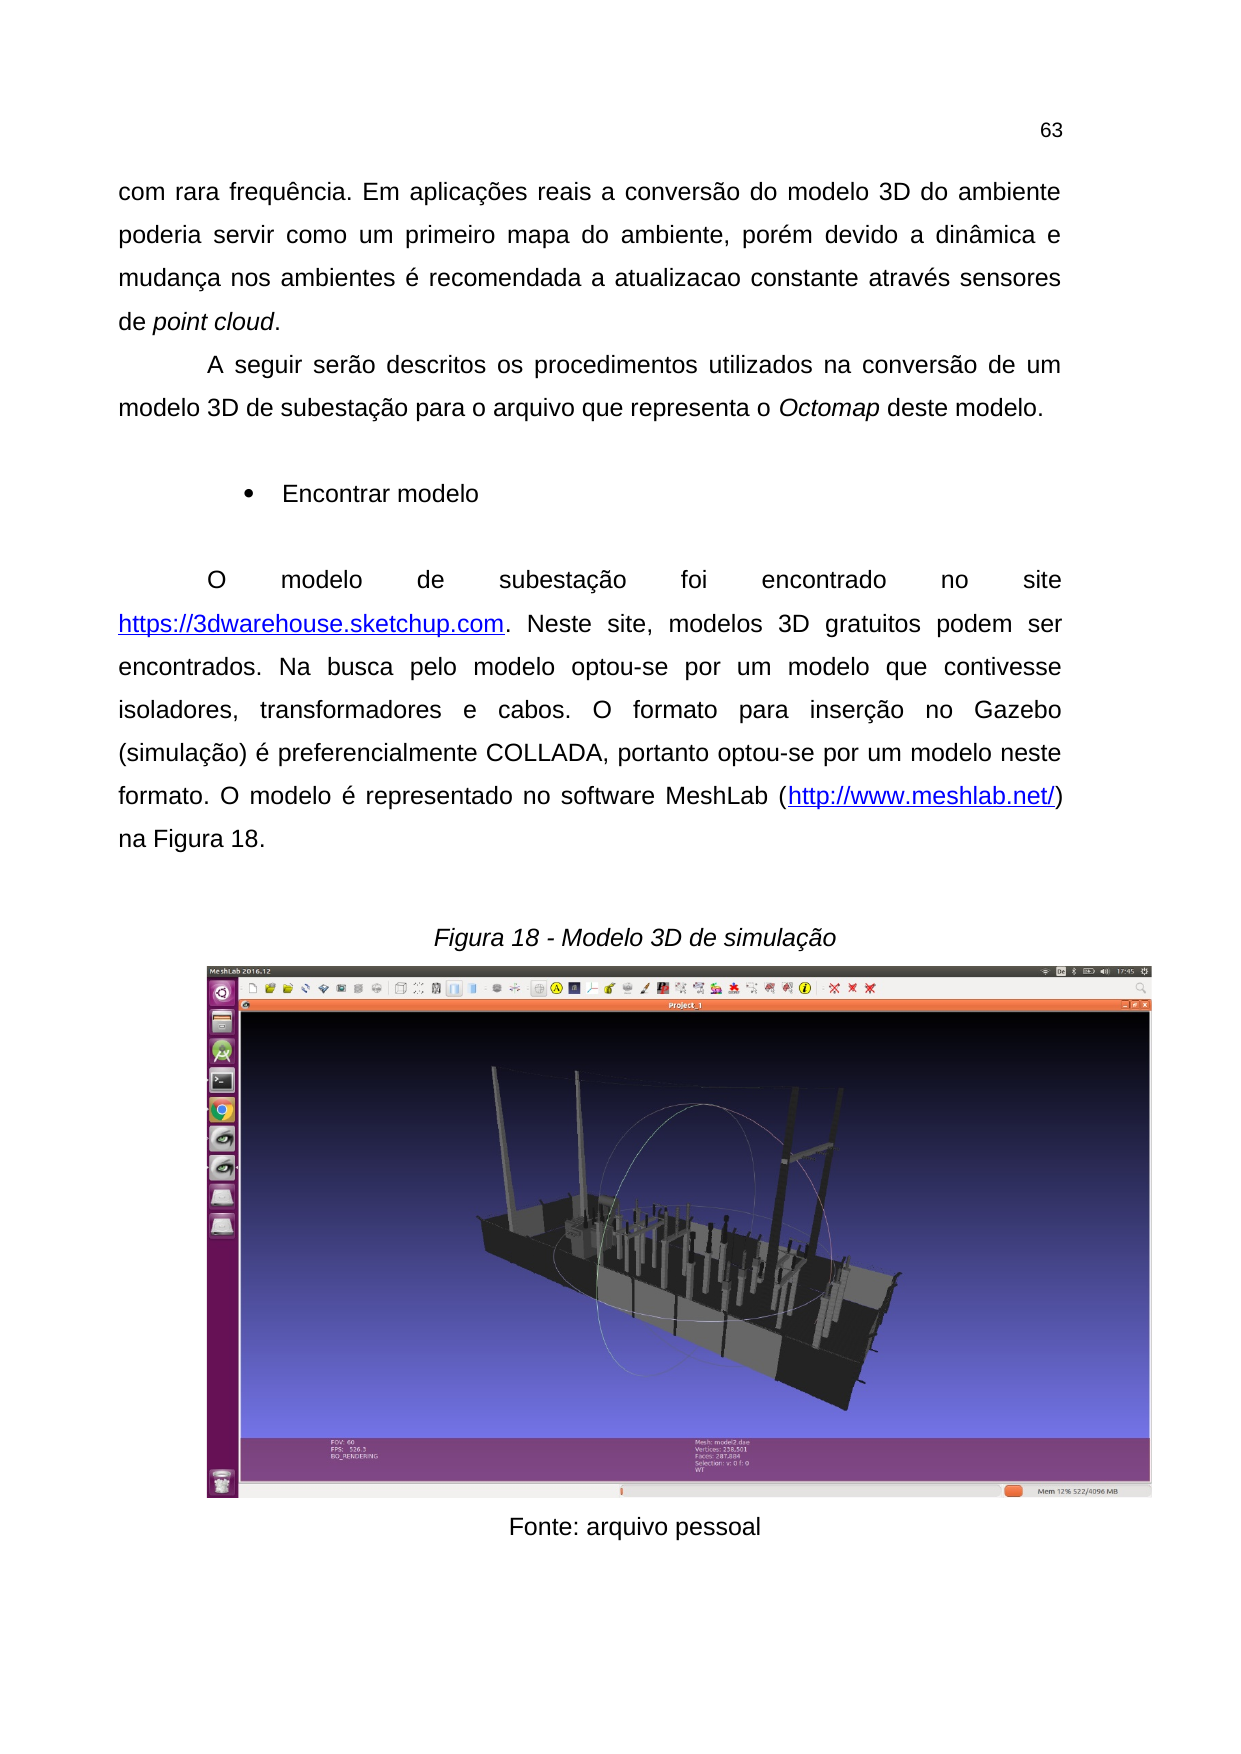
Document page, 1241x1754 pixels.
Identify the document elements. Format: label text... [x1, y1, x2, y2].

text Fonte: arquivo pessoal [118, 1512, 1063, 1541]
text O modelo de subestação foi encontrado no site https://3dwarehouse.sketchup.com. Neste site, modelos 3D gratuitos podem ser encontrados. Na busca pelo modelo optou-se por um modelo que contivesse isoladores, transformadores e cabos. O formato para inserção no Gazebo (simulação) é preferencialmente COLLADA, portanto optou-se por um modelo neste formato. O modelo é representado no software MeshLab (http://www.meshlab.net/) na Figura 18. [118, 565, 1063, 853]
text A seguir serão descritos os procedimentos utilizados na conversão de um modelo 3D de subestação para o arquivo que representa o Octomap deste modelo. [118, 350, 1063, 422]
picture [206, 966, 1152, 1498]
list Encontrar modelo [244, 479, 1063, 508]
